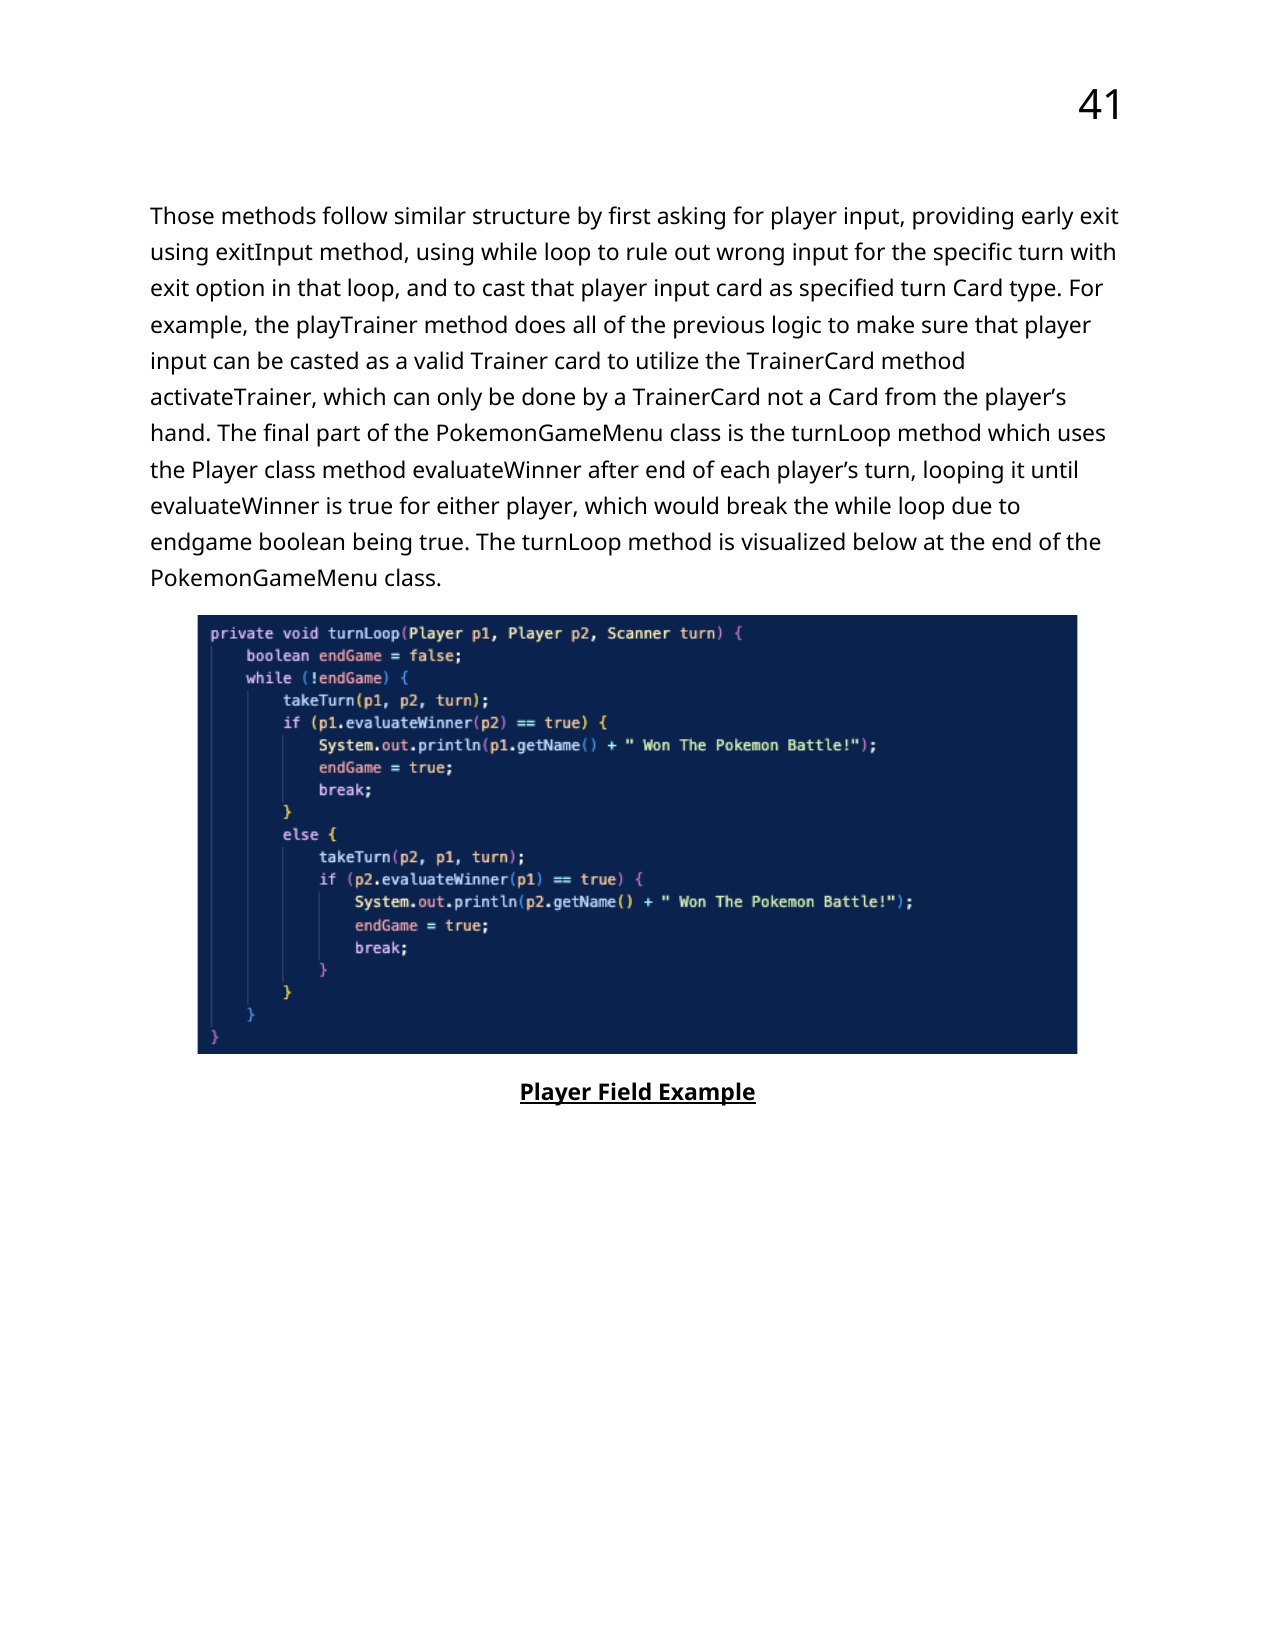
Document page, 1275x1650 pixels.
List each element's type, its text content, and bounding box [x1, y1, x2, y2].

text Player Field Example [150, 1076, 1125, 1107]
text Those methods follow similar structure by first asking for player input, providing early exit using exitInput method, using while loop to rule out wrong input for the specific turn with exit option in that loop, and to cast that player input card as specified turn Card type. For example, the playTrainer method does all of the previous logic to make sure that player input can be casted as a valid Trainer card to utilize the TrainerCard method activateTrainer, which can only be done by a TrainerCard not a Card from the player’s hand. The final part of the PokemonGameMenu class is the turnLoop method which uses the Player class method evaluateWinner after end of each player’s turn, looping it until evaluateWinner is true for either player, which would break the while loop due to endgame boolean being true. The turnLoop method is visualized below at the end of the PokemonGameMenu class. [150, 200, 1125, 594]
